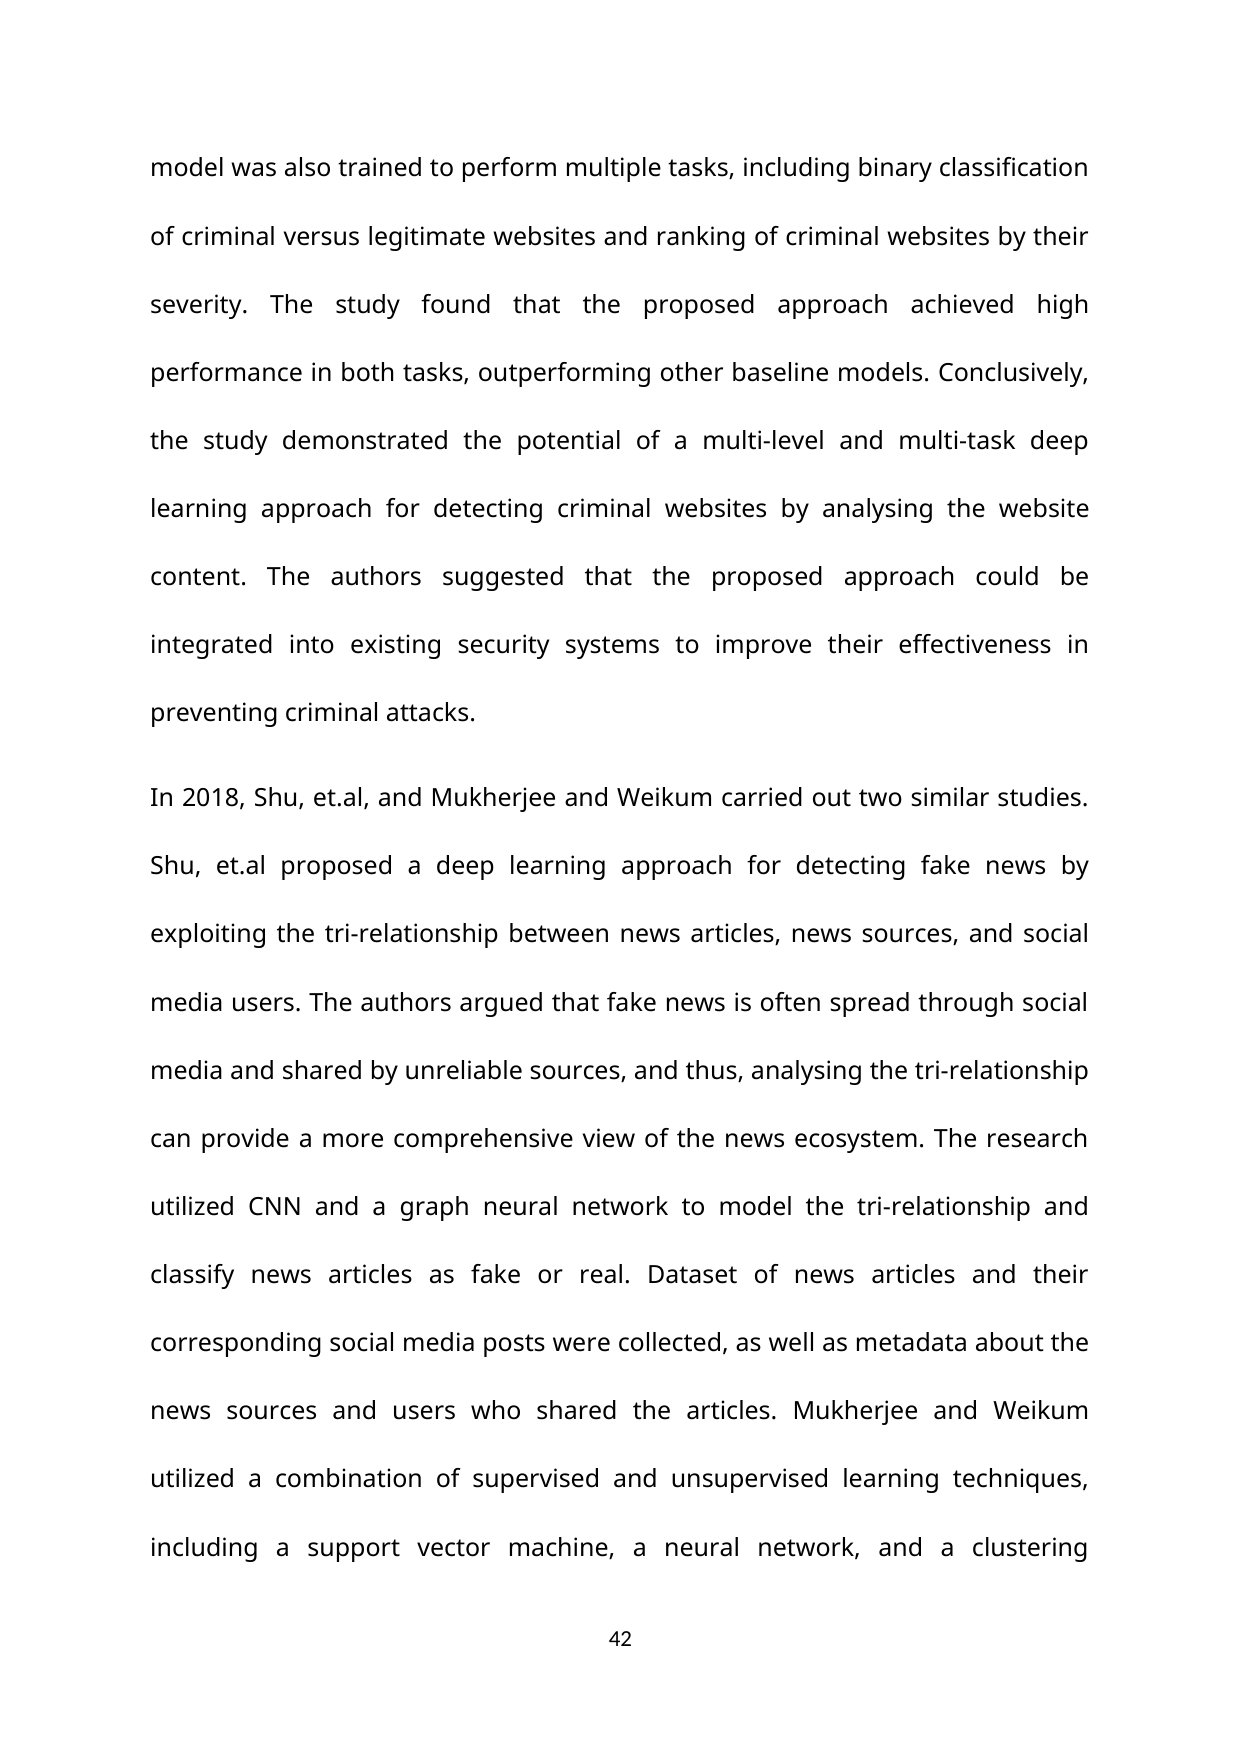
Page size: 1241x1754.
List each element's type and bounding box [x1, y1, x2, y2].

text [150, 780, 1090, 1563]
text [150, 150, 1090, 729]
